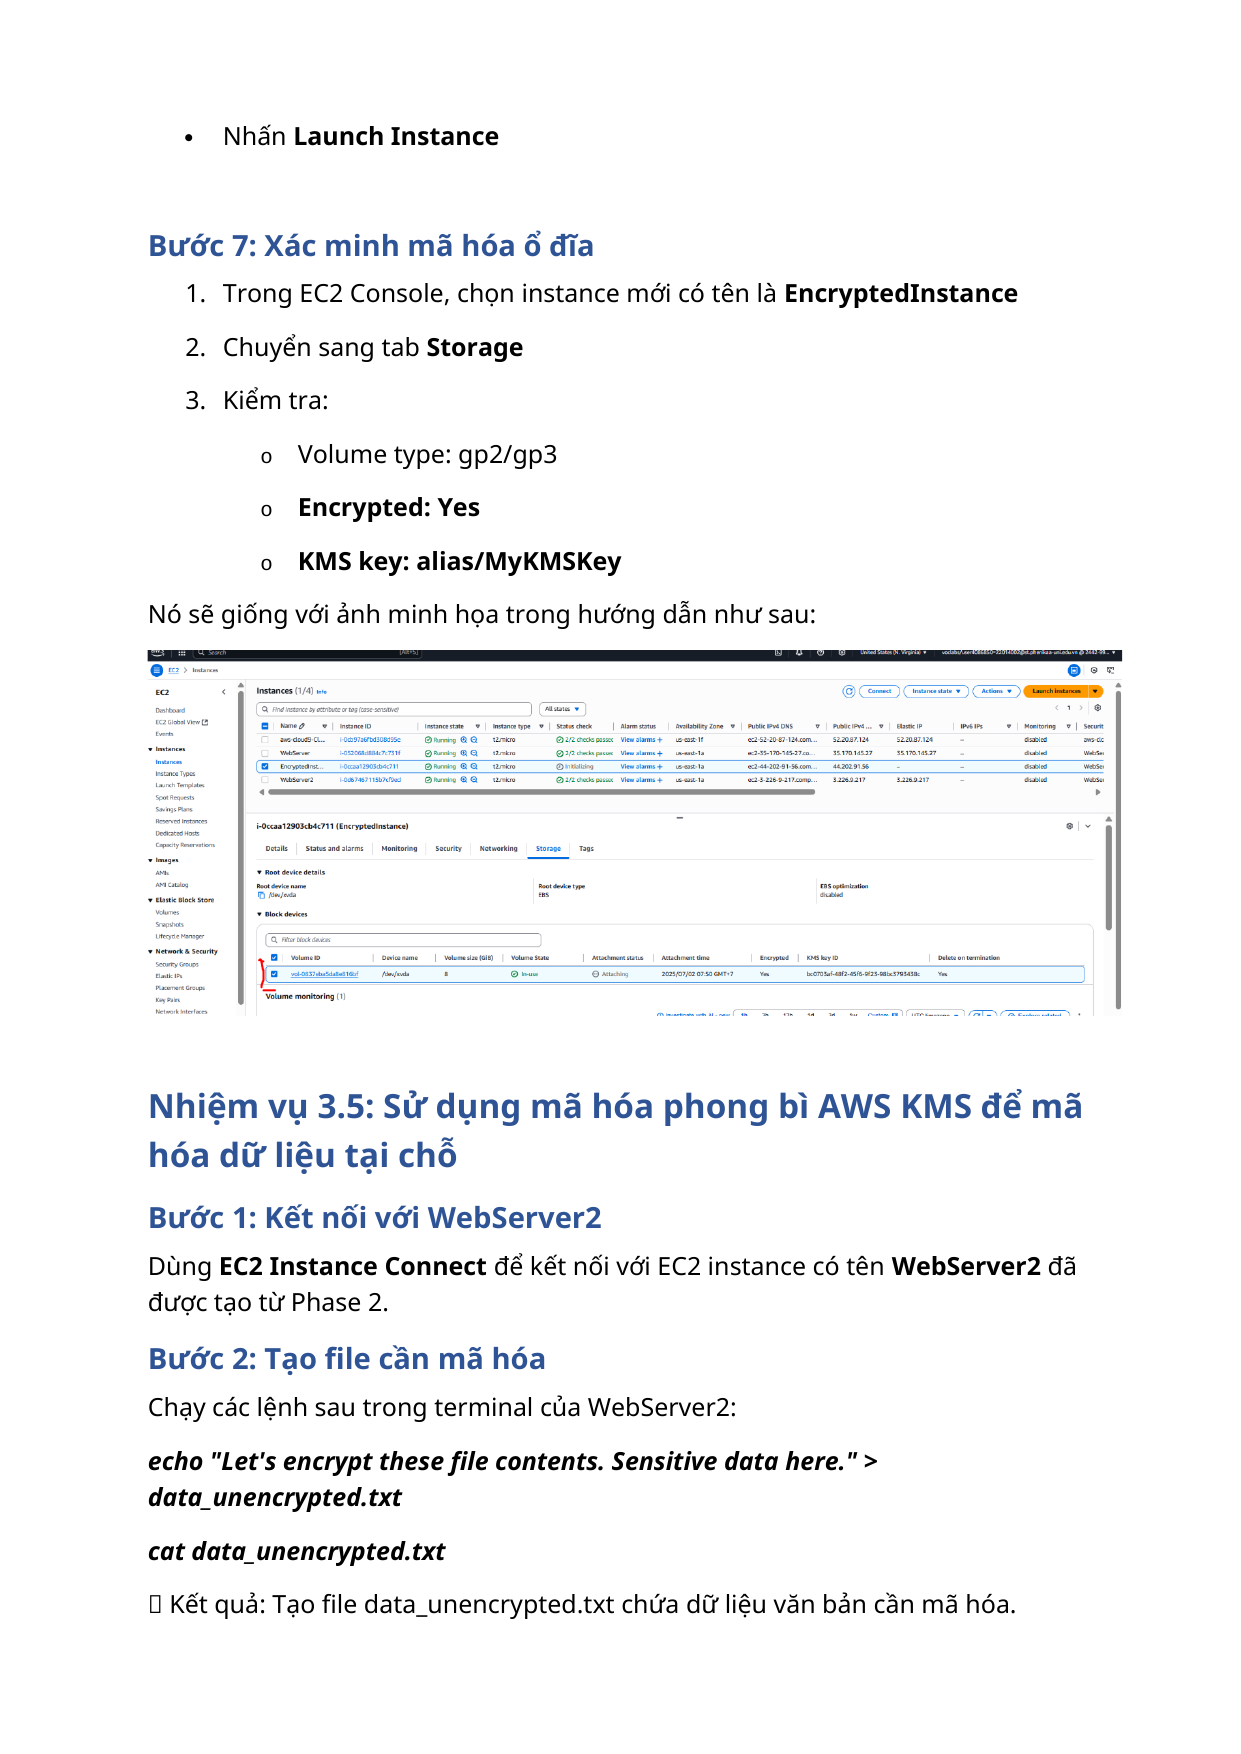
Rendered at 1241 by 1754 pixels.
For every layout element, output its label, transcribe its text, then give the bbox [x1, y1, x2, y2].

list Encrypted: Yes [260, 490, 1122, 524]
list Chuyển sang tab Storage [185, 329, 1122, 364]
list Nhấn Launch Instance [185, 118, 1122, 152]
text ✅ Kết quả: Tạo file data_unencrypted.txt chứa dữ liệu văn bản cần mã hóa. [148, 1587, 1122, 1621]
text Dùng EC2 Instance Connect để kết nối với EC2 instance có tên WebServer2 đã được tạo từ Phase 2. [148, 1248, 1122, 1319]
subtitle Bước 2: Tạo file cần mã hóa [148, 1338, 1122, 1378]
text echo "Let's encrypt these file contents. Sensitive data here." > data_unencrypted.txt [148, 1443, 1122, 1514]
subtitle Bước 1: Kết nối với WebServer2 [148, 1197, 1122, 1237]
list Volume type: gp2/gp3 [260, 436, 1122, 471]
list KMS key: alias/MyKMSKey [260, 543, 1122, 577]
list Trong EC2 Console, chọn instance mới có tên là EncryptedInstance [185, 276, 1122, 310]
picture [147, 650, 1123, 1016]
list Kiểm tra: [185, 383, 1122, 417]
subtitle Bước 7: Xác minh mã hóa ổ đĩa [148, 225, 1122, 265]
text Nó sẽ giống với ảnh minh họa trong hướng dẫn như sau: [148, 597, 1122, 631]
text Chạy các lệnh sau trong terminal của WebServer2: [148, 1390, 1122, 1424]
subtitle Nhiệm vụ 3.5: Sử dụng mã hóa phong bì AWS KMS để mã hóa dữ liệu tại chỗ [148, 1083, 1122, 1177]
text cat data_unencrypted.txt [148, 1533, 1122, 1567]
